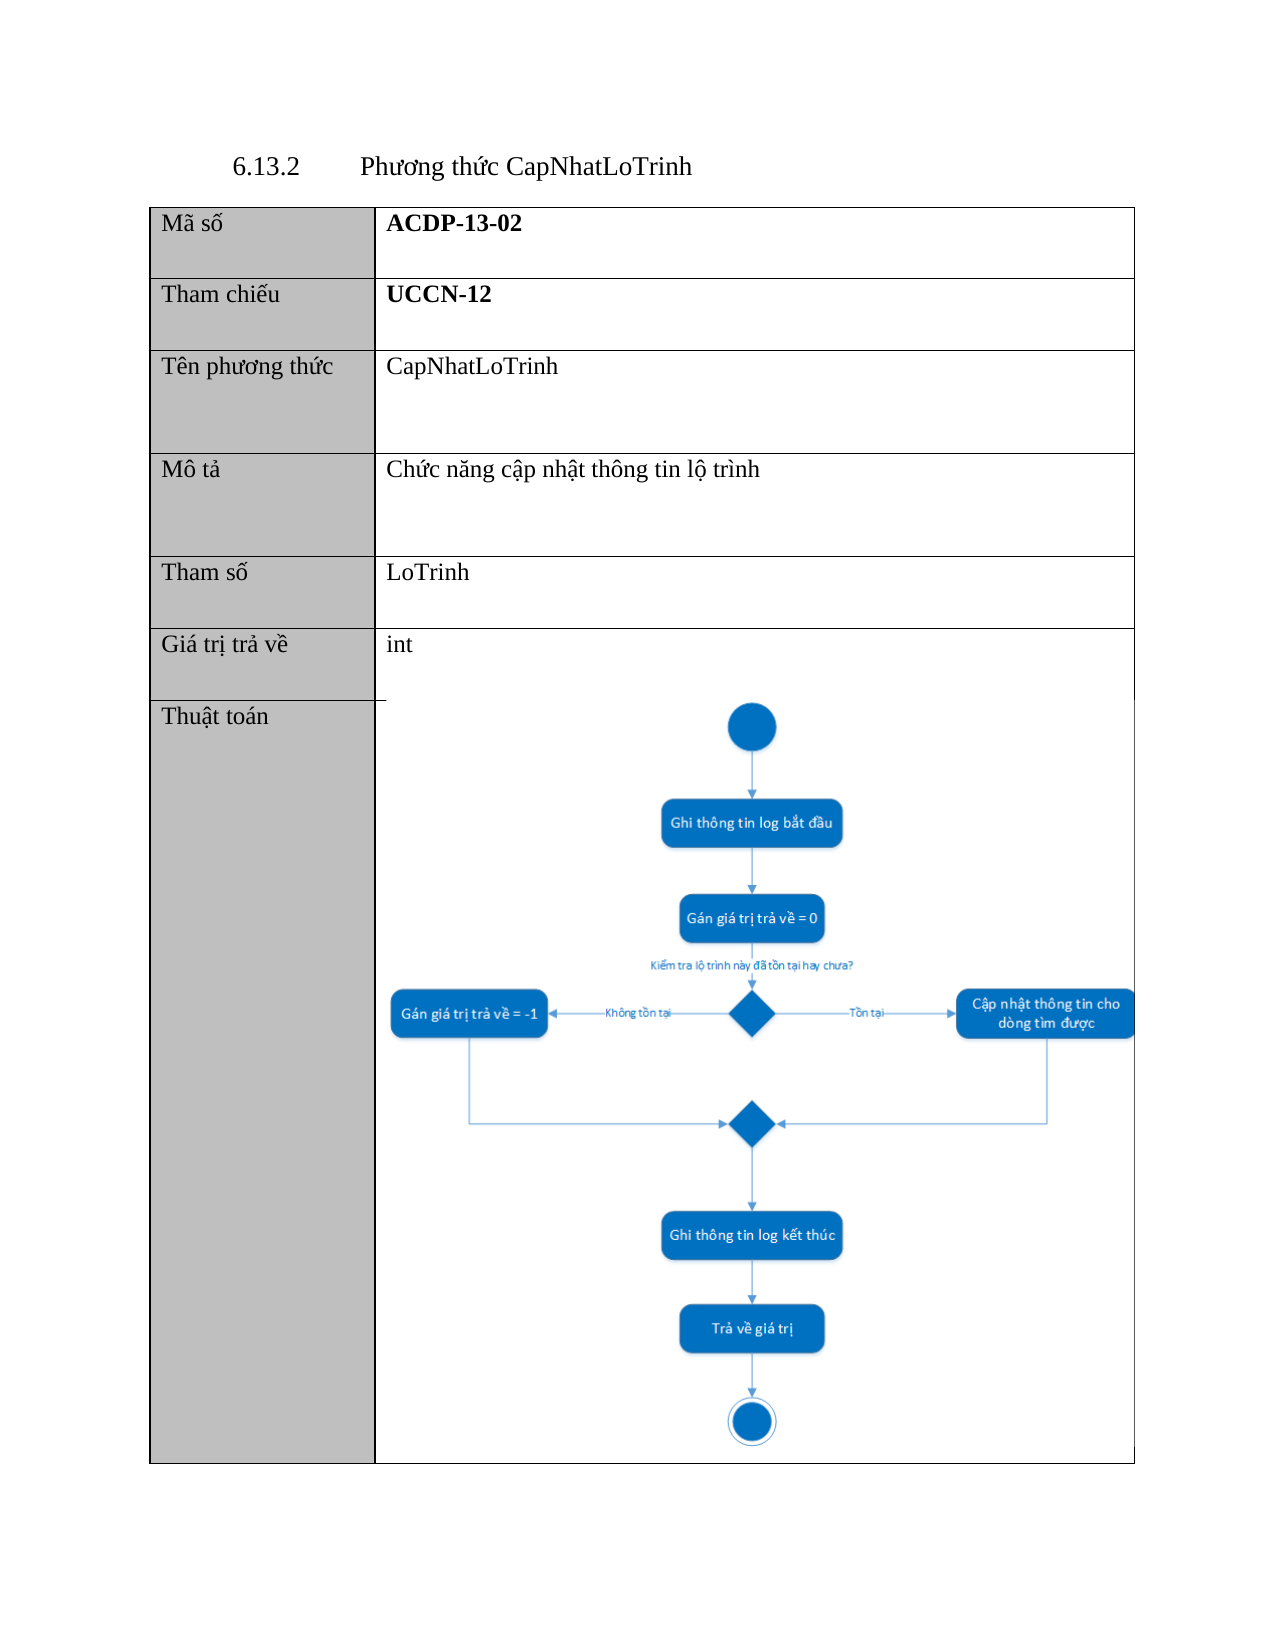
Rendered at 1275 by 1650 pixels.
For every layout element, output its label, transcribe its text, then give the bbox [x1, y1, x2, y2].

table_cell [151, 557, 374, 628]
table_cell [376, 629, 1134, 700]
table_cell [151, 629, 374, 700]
list Phương thức CapNhatLoTrinh [300, 150, 1125, 181]
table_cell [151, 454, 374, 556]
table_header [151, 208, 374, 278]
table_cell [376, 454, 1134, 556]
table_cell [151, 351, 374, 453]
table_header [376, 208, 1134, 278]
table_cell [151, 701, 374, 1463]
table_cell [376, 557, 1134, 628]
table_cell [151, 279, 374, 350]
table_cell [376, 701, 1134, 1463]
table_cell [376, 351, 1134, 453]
picture [386, 700, 1135, 1447]
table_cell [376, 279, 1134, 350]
